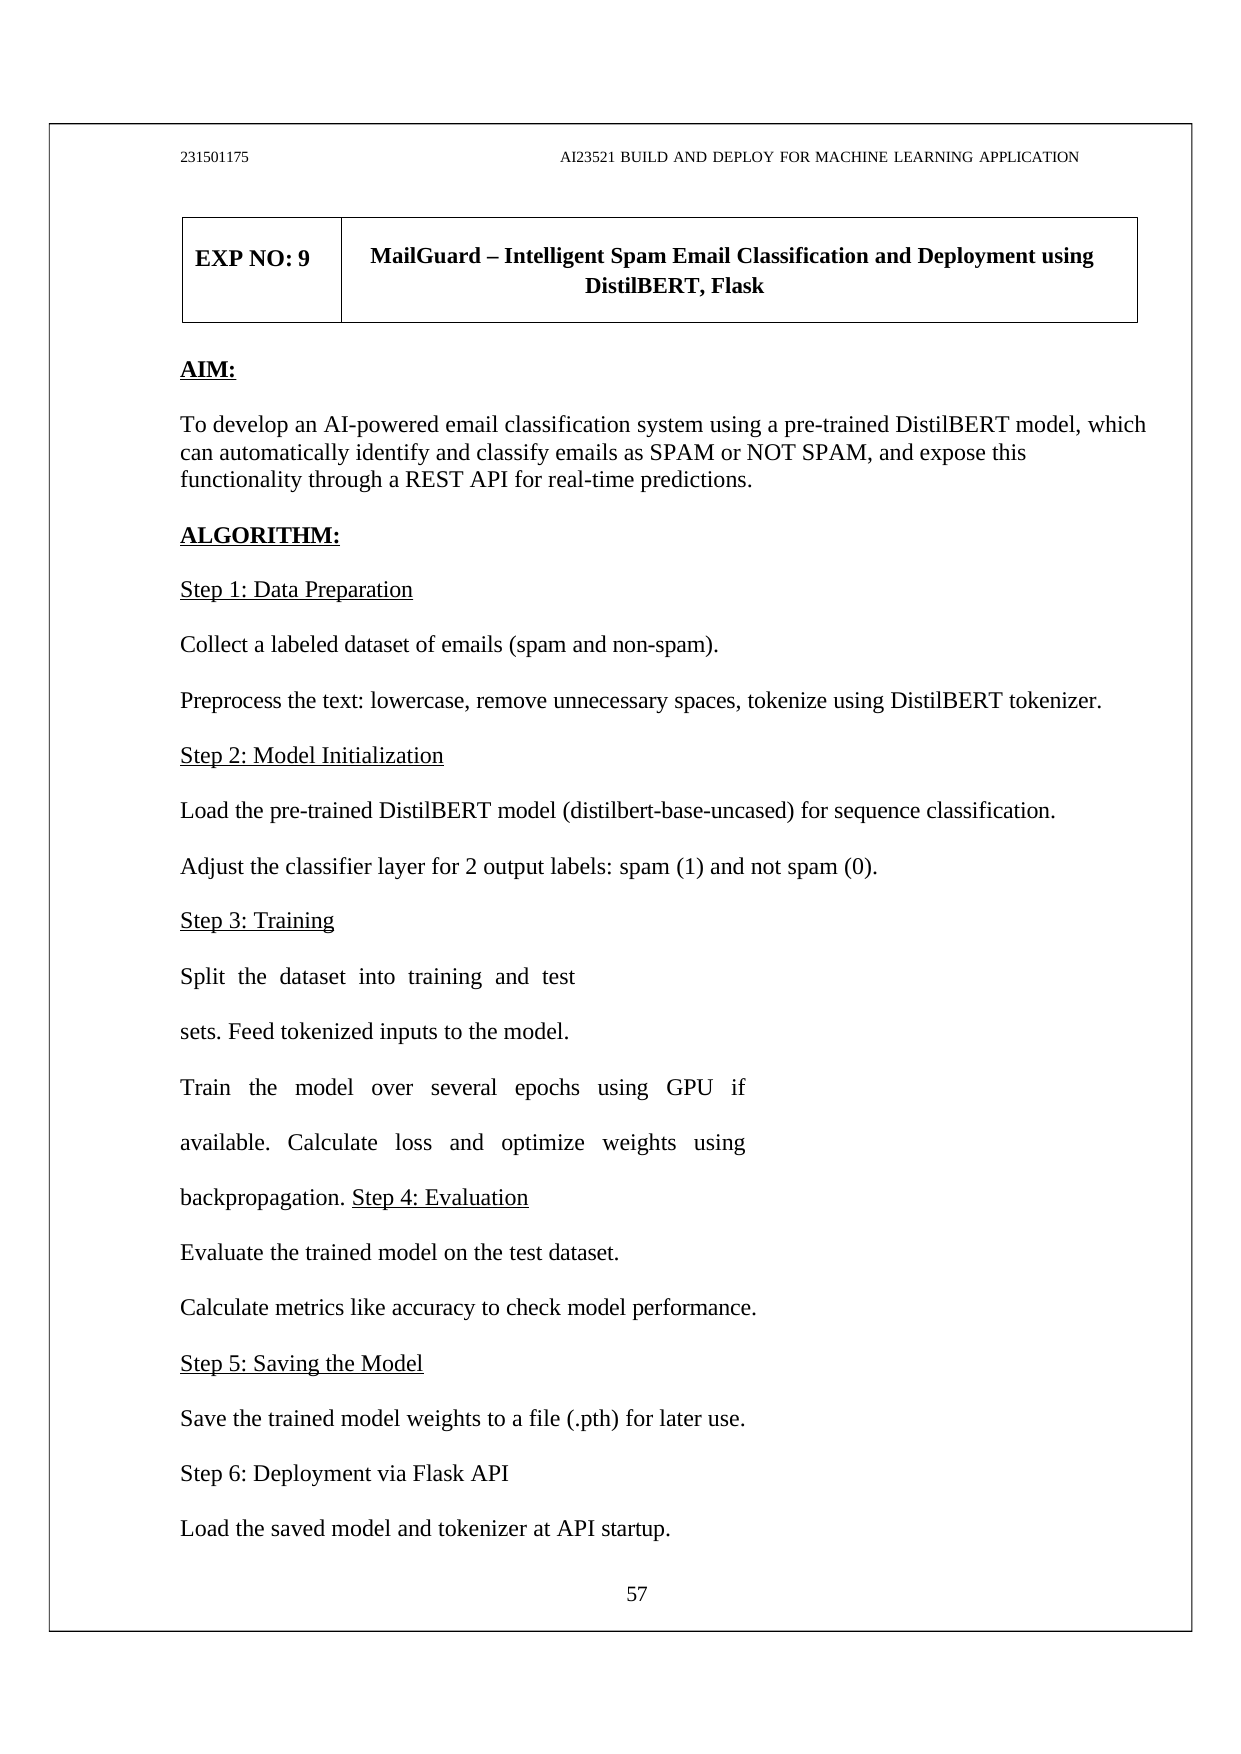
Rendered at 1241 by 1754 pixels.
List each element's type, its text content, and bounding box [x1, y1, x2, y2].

text ALGORITHM: [180, 521, 1152, 548]
text Load the pre-trained DistilBERT model (distilbert-base-uncased) for sequence classification. Adjust the classifier layer for 2 output labels: spam (1) and not spam (0). [180, 796, 1081, 879]
text Preprocess the text: lowercase, remove unnecessary spaces, tokenize using DistilBERT tokenizer. Step 2: Model Initialization [180, 686, 1115, 769]
text Step 3: Training [180, 907, 1152, 934]
text Collect a labeled dataset of emails (spam and non-spam). [180, 630, 1152, 658]
text To develop an AI-powered email classification system using a pre-trained DistilBERT model, which can automatically identify and classify emails as SPAM or NOT SPAM, and expose this functionality through a REST API for real-time predictions. [180, 410, 1148, 493]
text Step 1: Data Preparation [180, 575, 1152, 603]
text Train the model over several epochs using GPU if available. Calculate loss and optimize weights using backpropagation. Step 4: Evaluation [180, 1072, 746, 1211]
text Evaluate the trained model on the test dataset. [180, 1238, 1152, 1266]
text Load the saved model and tokenizer at API startup. [180, 1514, 1152, 1542]
text Split the dataset into training and test sets. Feed tokenized inputs to the model. [180, 962, 575, 1045]
text Save the trained model weights to a file (.pth) for later use. Step 6: Deployment via Flask API [180, 1404, 747, 1487]
text AIM: [180, 355, 1152, 382]
text Calculate metrics like accuracy to check model performance. Step 5: Saving the Model [180, 1293, 759, 1376]
